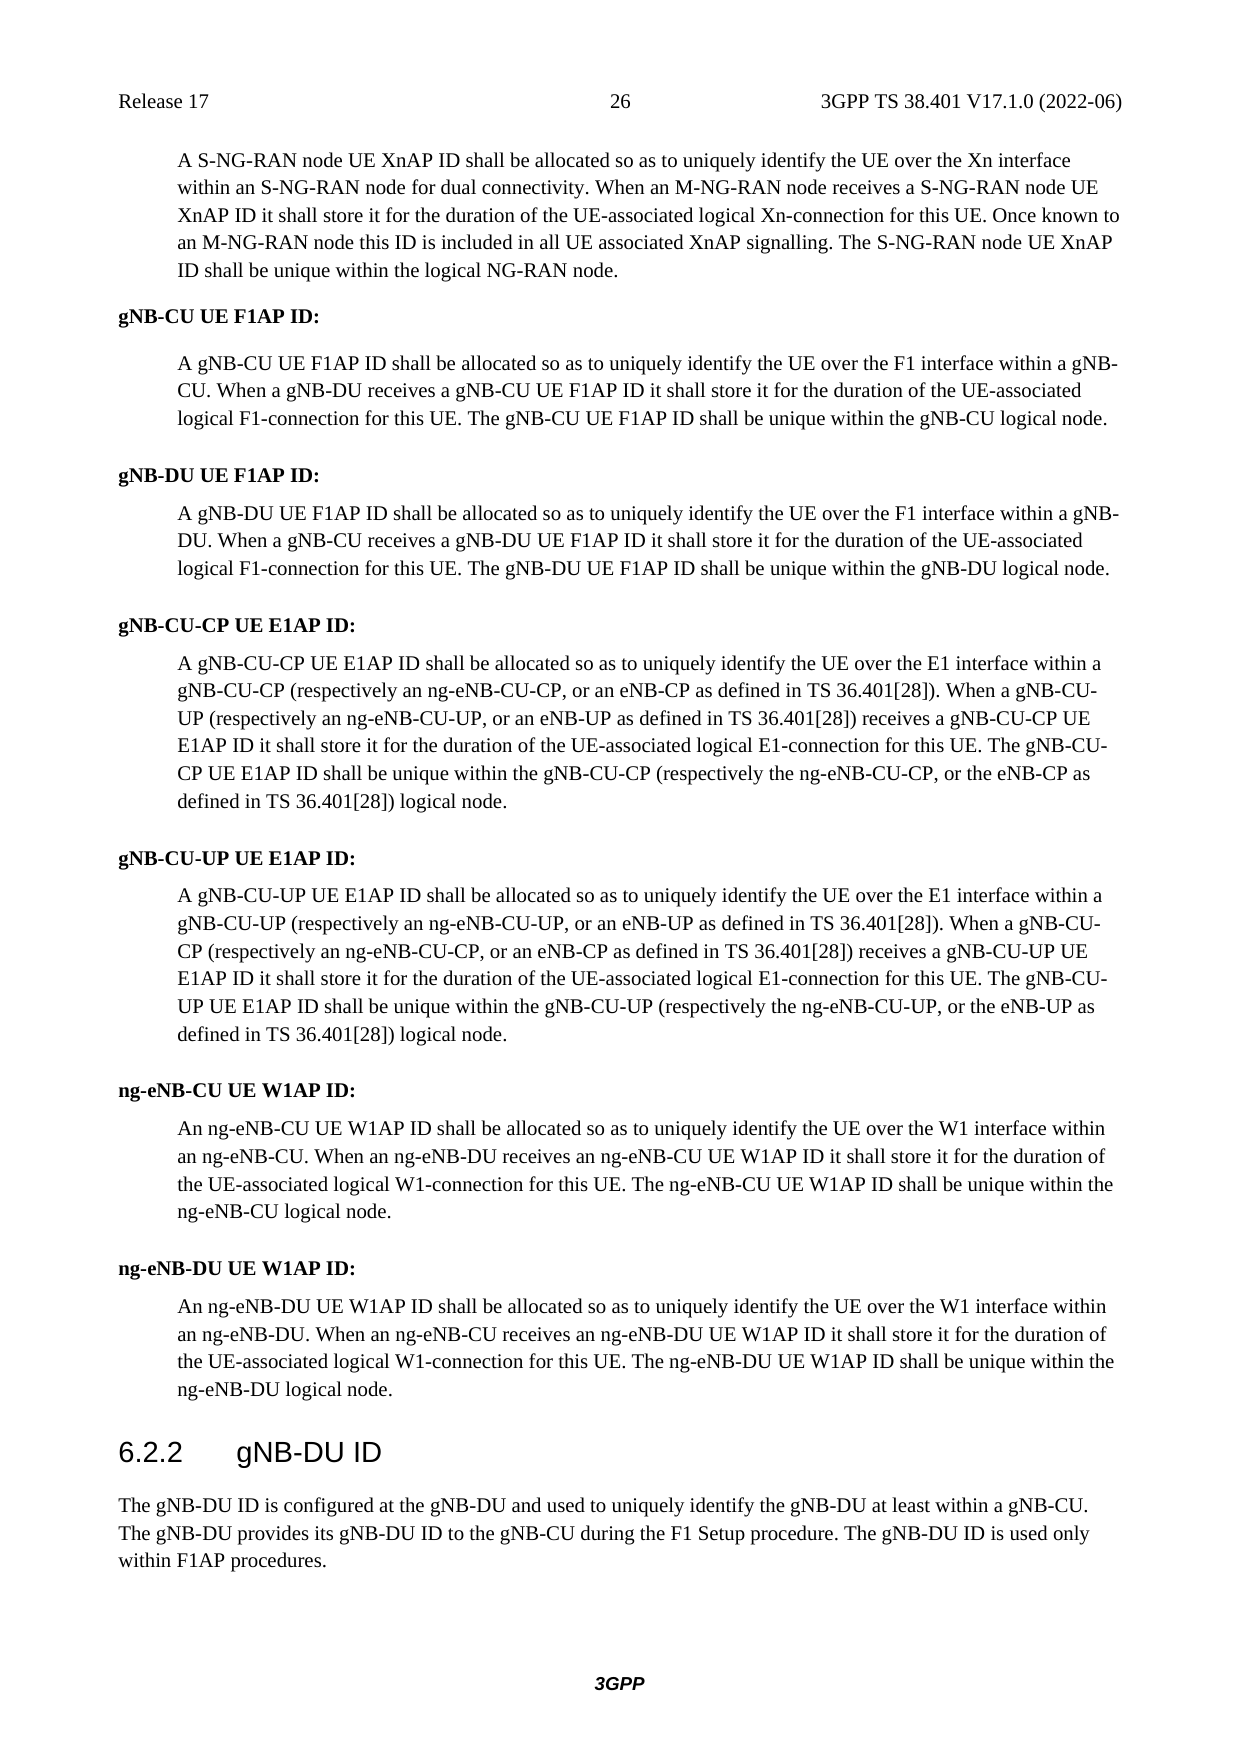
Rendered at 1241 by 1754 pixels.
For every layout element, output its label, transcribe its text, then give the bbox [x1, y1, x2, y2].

text A S-NG-RAN node UE XnAP ID shall be allocated so as to uniquely identify the UE over the Xn interface within an S-NG-RAN node for dual connectivity. When an M-NG-RAN node receives a S-NG-RAN node UE XnAP ID it shall store it for the duration of the UE-associated logical Xn-connection for this UE. Once known to an M-NG-RAN node this ID is included in all UE associated XnAP signalling. The S-NG-RAN node UE XnAP ID shall be unique within the logical NG-RAN node. [148, 147, 1122, 282]
text gNB-CU-CP UE E1AP ID: [118, 613, 1122, 637]
text gNB-CU-UP UE E1AP ID: [118, 845, 1122, 869]
text gNB-DU UE F1AP ID: [118, 463, 1122, 487]
text An ng-eNB-DU UE W1AP ID shall be allocated so as to uniquely identify the UE over the W1 interface within an ng-eNB-DU. When an ng-eNB-CU receives an ng-eNB-DU UE W1AP ID it shall store it for the duration of the UE-associated logical W1-connection for this UE. The ng-eNB-DU UE W1AP ID shall be unique within the ng-eNB-DU logical node. [177, 1294, 1122, 1401]
text A gNB-CU-UP UE E1AP ID shall be allocated so as to uniquely identify the UE over the E1 interface within a gNB-CU-UP (respectively an ng-eNB-CU-UP, or an eNB-UP as defined in TS 36.401[28]). When a gNB-CU-CP (respectively an ng-eNB-CU-CP, or an eNB-CP as defined in TS 36.401[28]) receives a gNB-CU-UP UE E1AP ID it shall store it for the duration of the UE-associated logical E1-connection for this UE. The gNB-CU-UP UE E1AP ID shall be unique within the gNB-CU-UP (respectively the ng-eNB-CU-UP, or the eNB-UP as defined in TS 36.401[28]) logical node. [177, 883, 1122, 1046]
text ng-eNB-CU UE W1AP ID: [118, 1078, 1122, 1102]
text An ng-eNB-CU UE W1AP ID shall be allocated so as to uniquely identify the UE over the W1 interface within an ng-eNB-CU. When an ng-eNB-DU receives an ng-eNB-CU UE W1AP ID it shall store it for the duration of the UE-associated logical W1-connection for this UE. The ng-eNB-CU UE W1AP ID shall be unique within the ng-eNB-CU logical node. [177, 1116, 1122, 1223]
text The gNB-DU ID is configured at the gNB-DU and used to uniquely identify the gNB-DU at least within a gNB-CU. The gNB-DU provides its gNB-DU ID to the gNB-CU during the F1 Setup procedure. The gNB-DU ID is used only within F1AP procedures. [118, 1493, 1122, 1572]
text gNB-CU UE F1AP ID: [118, 304, 1122, 328]
text ng-eNB-DU UE W1AP ID: [118, 1256, 1122, 1280]
subtitle 6.2.2 gNB-DU ID [118, 1436, 1122, 1469]
text A gNB-CU UE F1AP ID shall be allocated so as to uniquely identify the UE over the F1 interface within a gNB-CU. When a gNB-DU receives a gNB-CU UE F1AP ID it shall store it for the duration of the UE-associated logical F1-connection for this UE. The gNB-CU UE F1AP ID shall be unique within the gNB-CU logical node. [177, 351, 1122, 430]
text A gNB-CU-CP UE E1AP ID shall be allocated so as to uniquely identify the UE over the E1 interface within a gNB-CU-CP (respectively an ng-eNB-CU-CP, or an eNB-CP as defined in TS 36.401[28]). When a gNB-CU-UP (respectively an ng-eNB-CU-UP, or an eNB-UP as defined in TS 36.401[28]) receives a gNB-CU-CP UE E1AP ID it shall store it for the duration of the UE-associated logical E1-connection for this UE. The gNB-CU-CP UE E1AP ID shall be unique within the gNB-CU-CP (respectively the ng-eNB-CU-CP, or the eNB-CP as defined in TS 36.401[28]) logical node. [177, 651, 1122, 813]
text A gNB-DU UE F1AP ID shall be allocated so as to uniquely identify the UE over the F1 interface within a gNB-DU. When a gNB-CU receives a gNB-DU UE F1AP ID it shall store it for the duration of the UE-associated logical F1-connection for this UE. The gNB-DU UE F1AP ID shall be unique within the gNB-DU logical node. [177, 501, 1122, 580]
